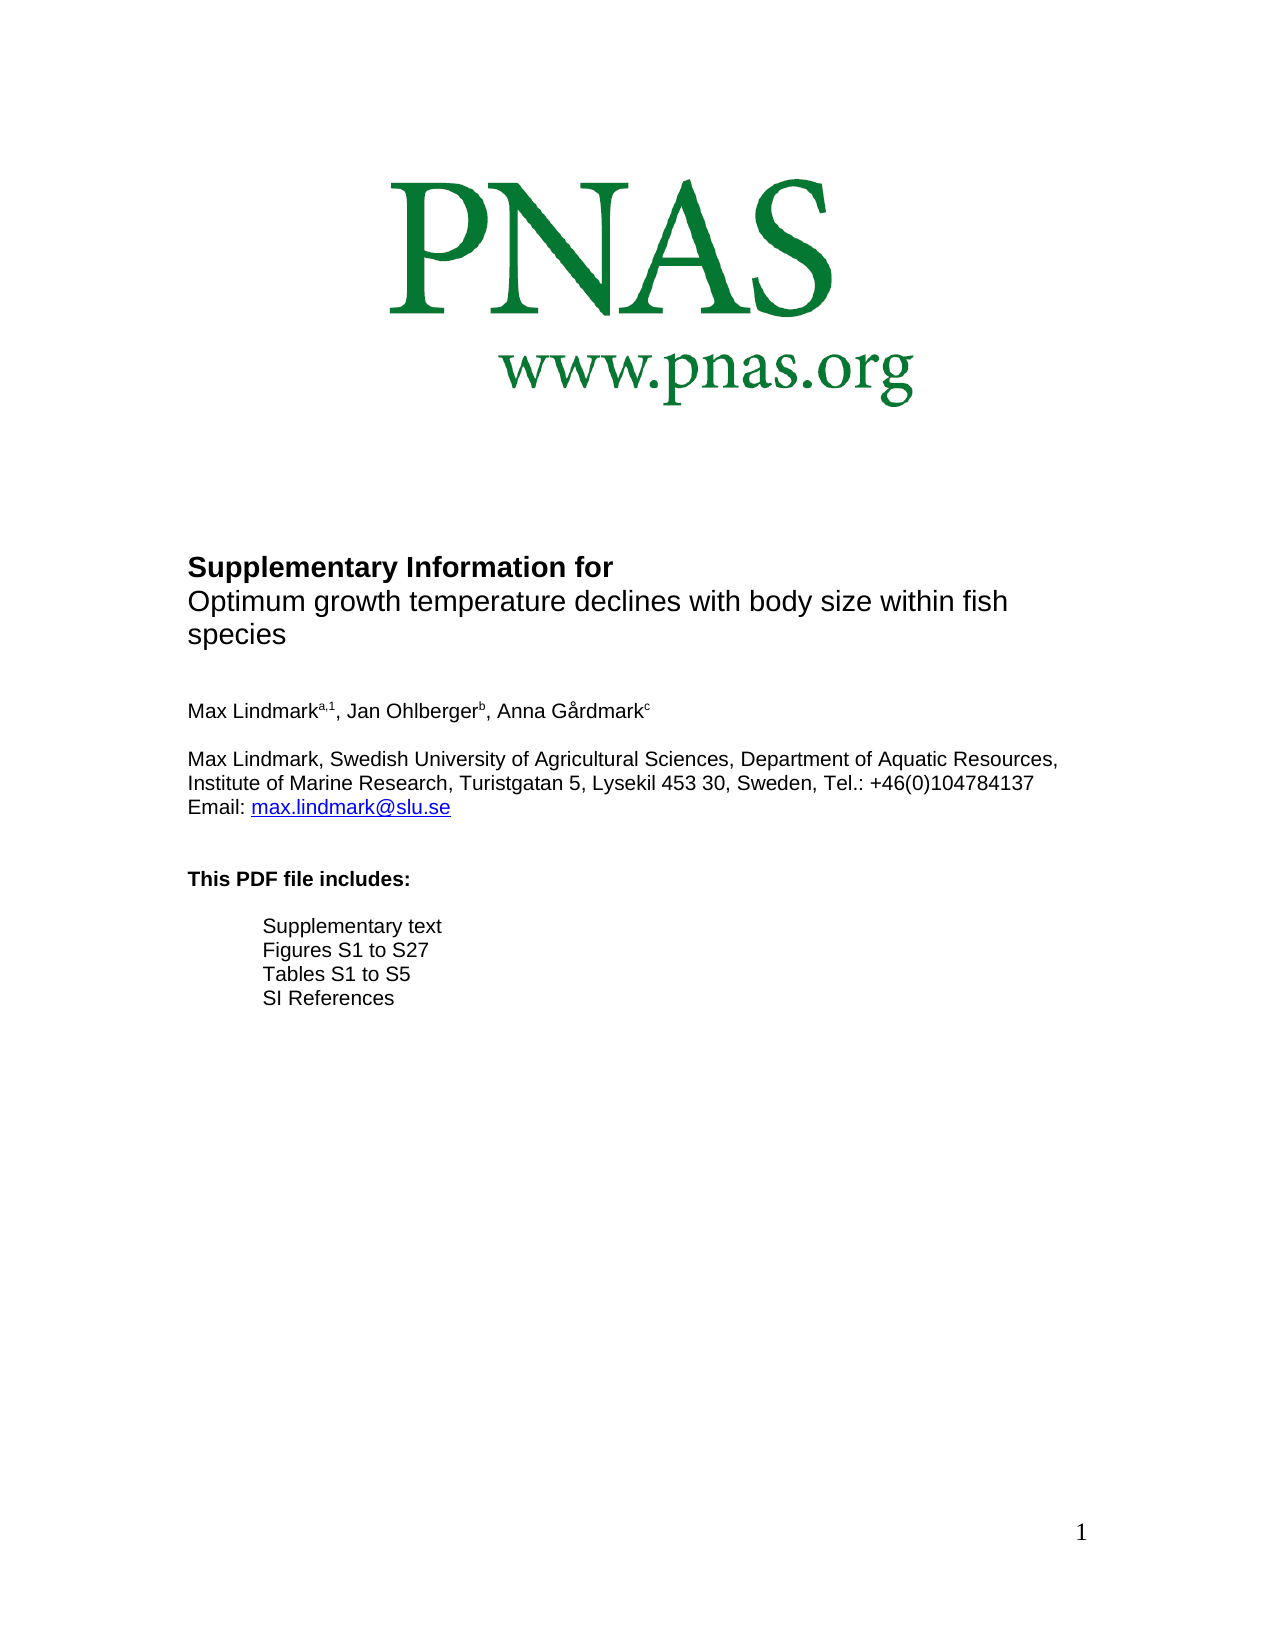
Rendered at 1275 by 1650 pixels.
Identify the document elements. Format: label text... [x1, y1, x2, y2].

text This PDF file includes: [187, 866, 1087, 890]
text Max Lindmarka,1, Jan Ohlbergerb, Anna Gårdmarkc [187, 699, 1087, 723]
text Tables S1 to S5 [262, 962, 1087, 986]
text Supplementary Information for [187, 550, 1087, 584]
text Supplementary text [262, 914, 1087, 938]
text Email: max.lindmark@slu.se [187, 794, 1087, 818]
text Optimum growth temperature declines with body size within fish species [187, 584, 1087, 651]
text Max Lindmark, Swedish University of Agricultural Sciences, Department of Aquatic Resources, Institute of Marine Research, Turistgatan 5, Lysekil 453 30, Sweden, Tel.: +46(0)104784137 [187, 747, 1087, 794]
text Figures S1 to S27 [262, 938, 1087, 962]
text SI References [262, 986, 1087, 1010]
